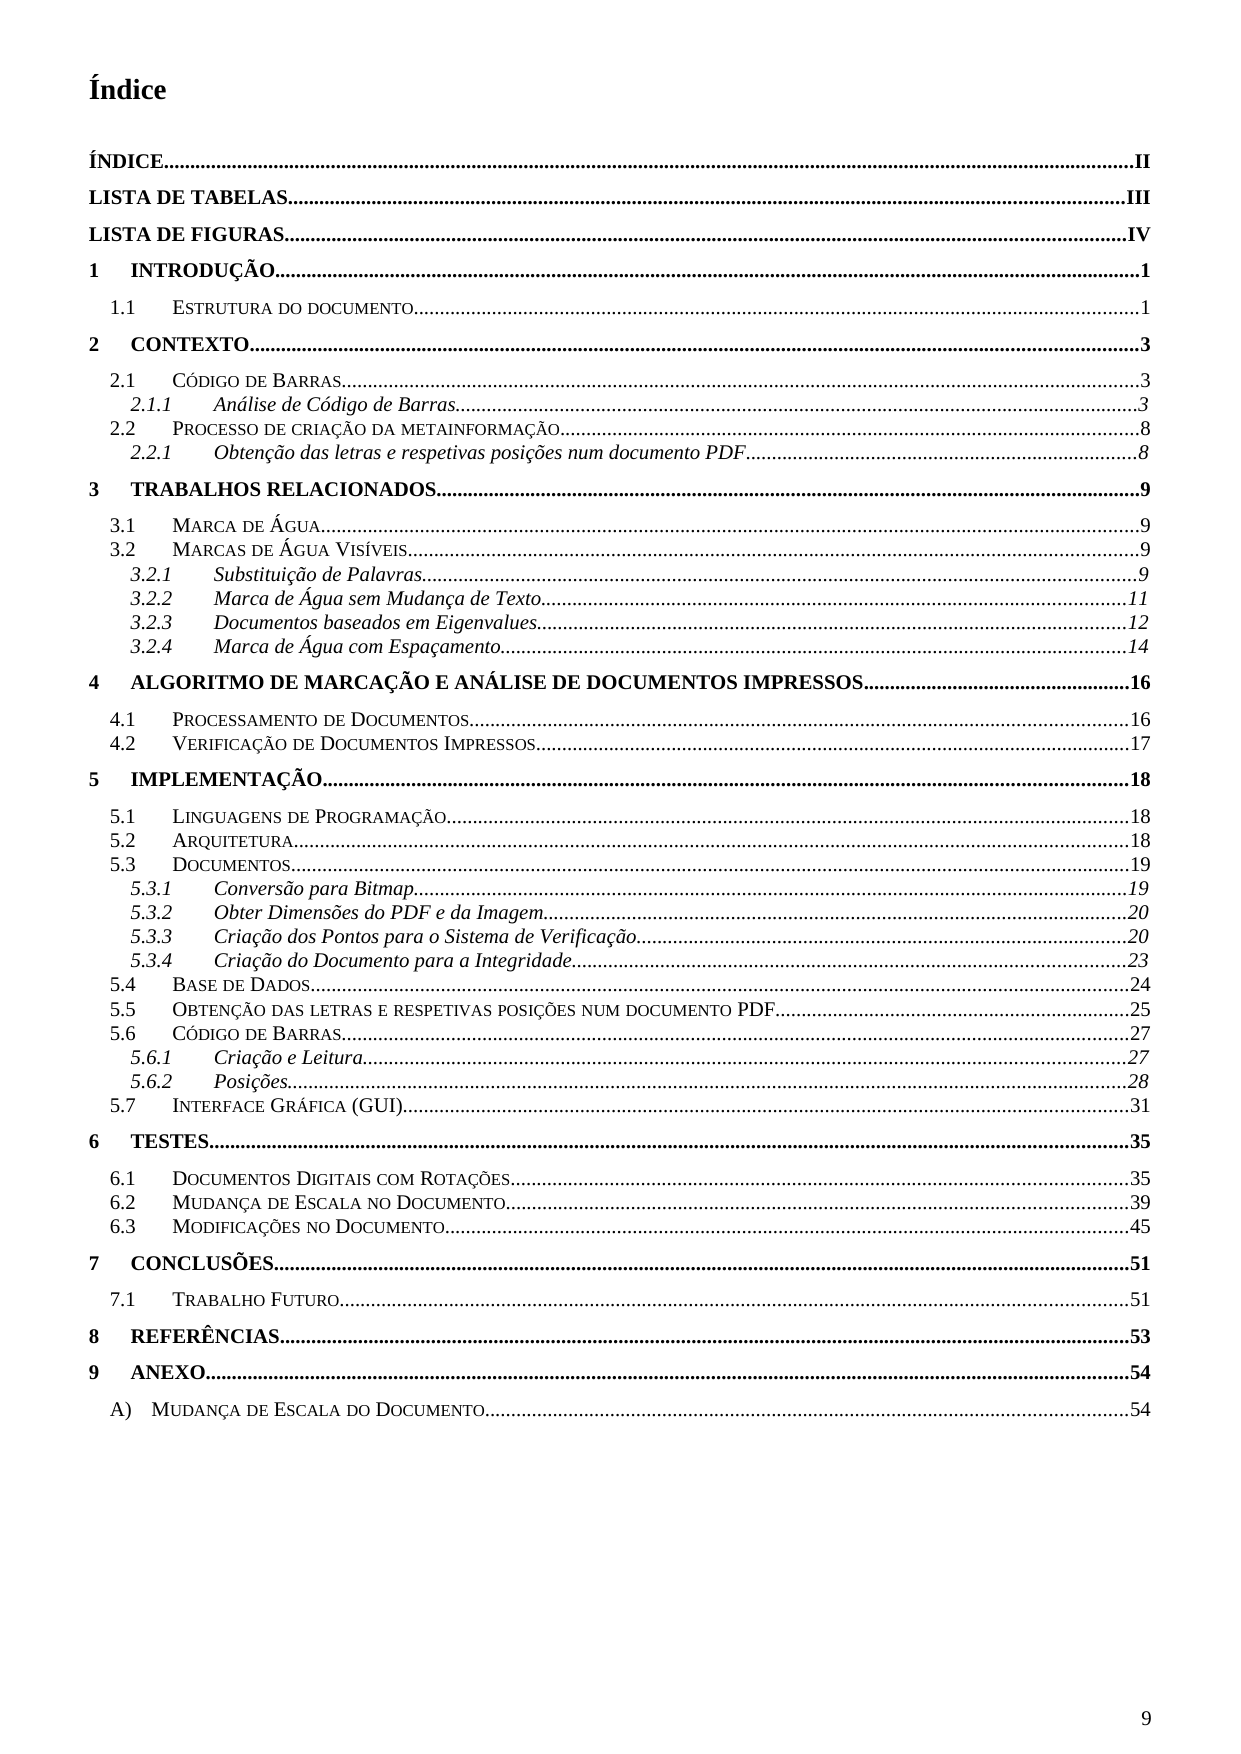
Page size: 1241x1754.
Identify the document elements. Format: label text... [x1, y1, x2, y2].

subtitle Índice [89, 72, 1152, 106]
